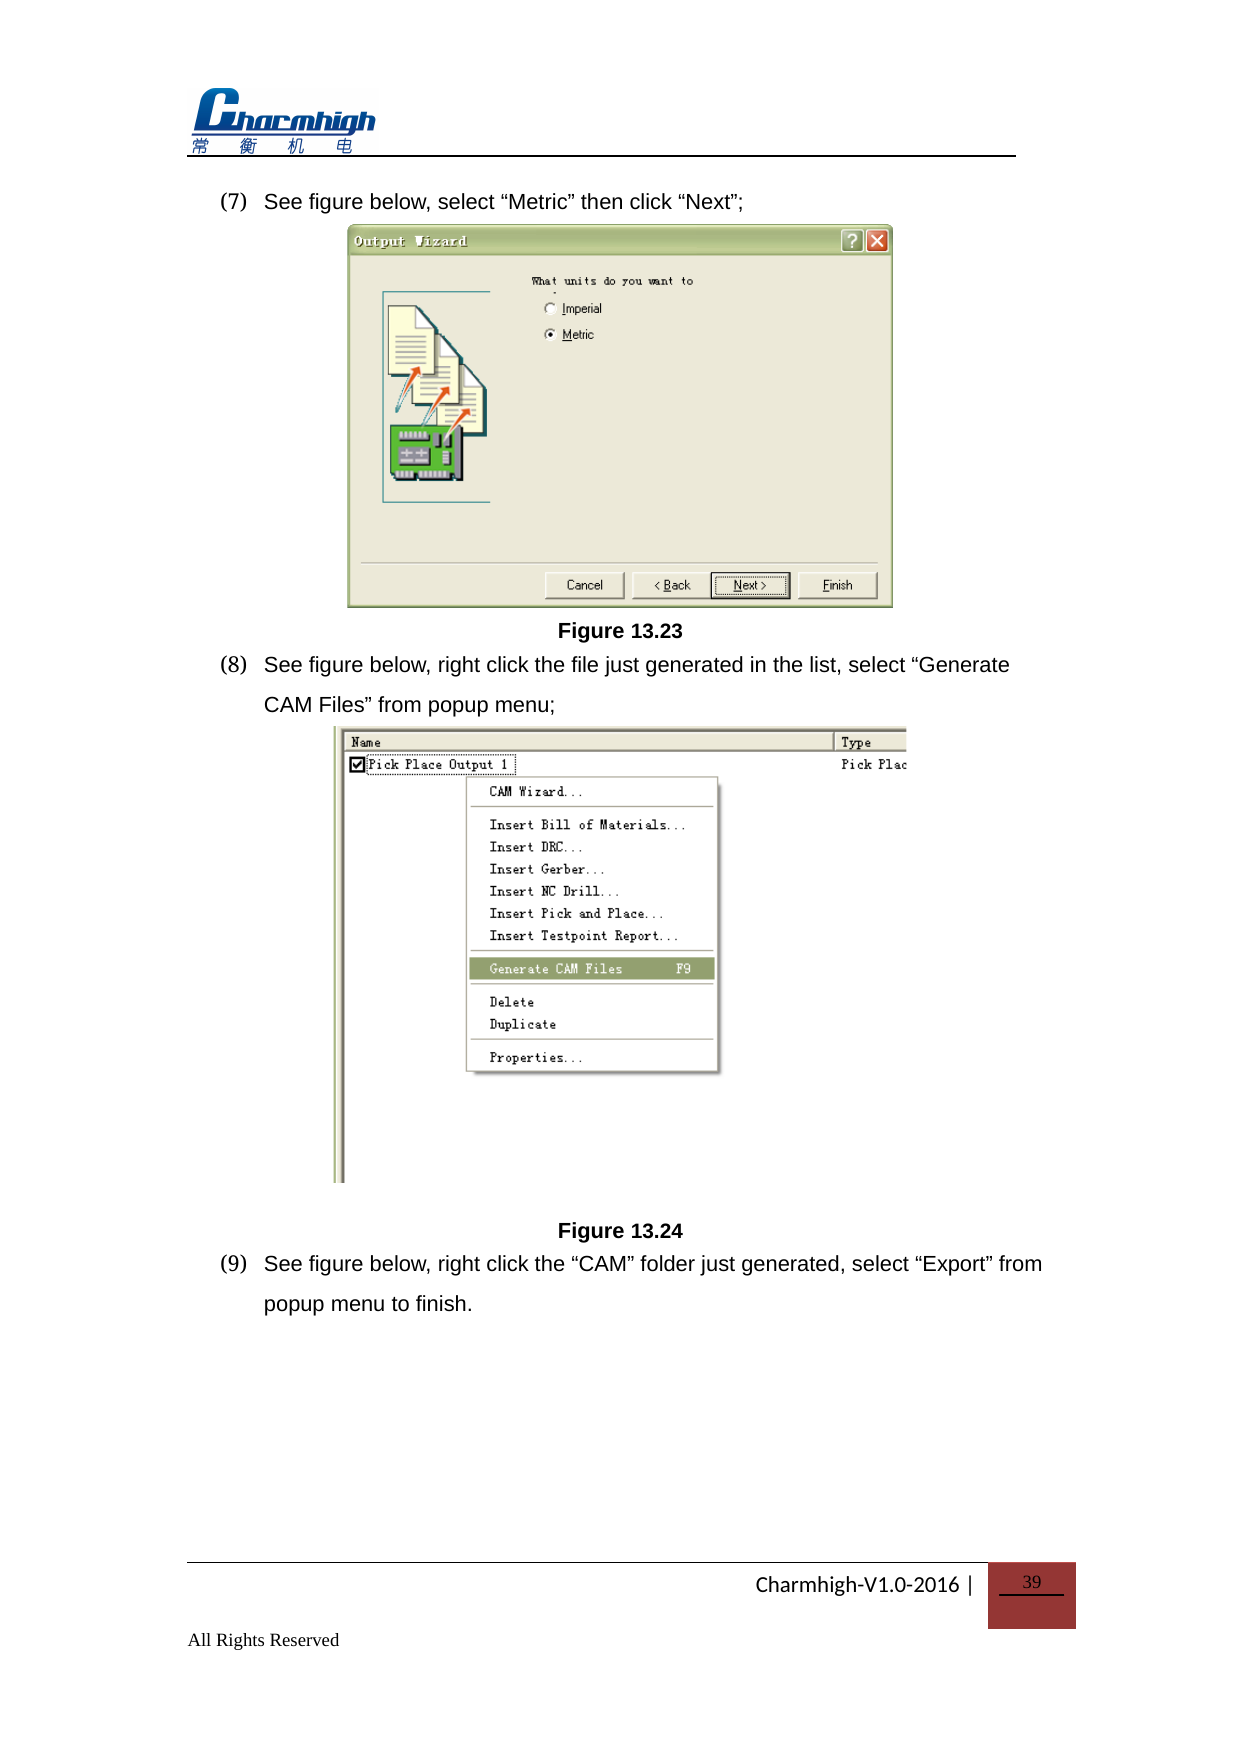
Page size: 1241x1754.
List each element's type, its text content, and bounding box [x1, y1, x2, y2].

list See figure below, right click the file just generated in the list, select “Generate CAM Files” from popup menu; [220, 647, 1053, 720]
picture [333, 726, 907, 1183]
list See figure below, select “Metric” then click “Next”; [220, 185, 1053, 217]
picture [347, 224, 893, 608]
picture [187, 88, 379, 154]
list See figure below, right click the “CAM” folder just generated, select “Export” from popup menu to finish. [220, 1247, 1053, 1320]
